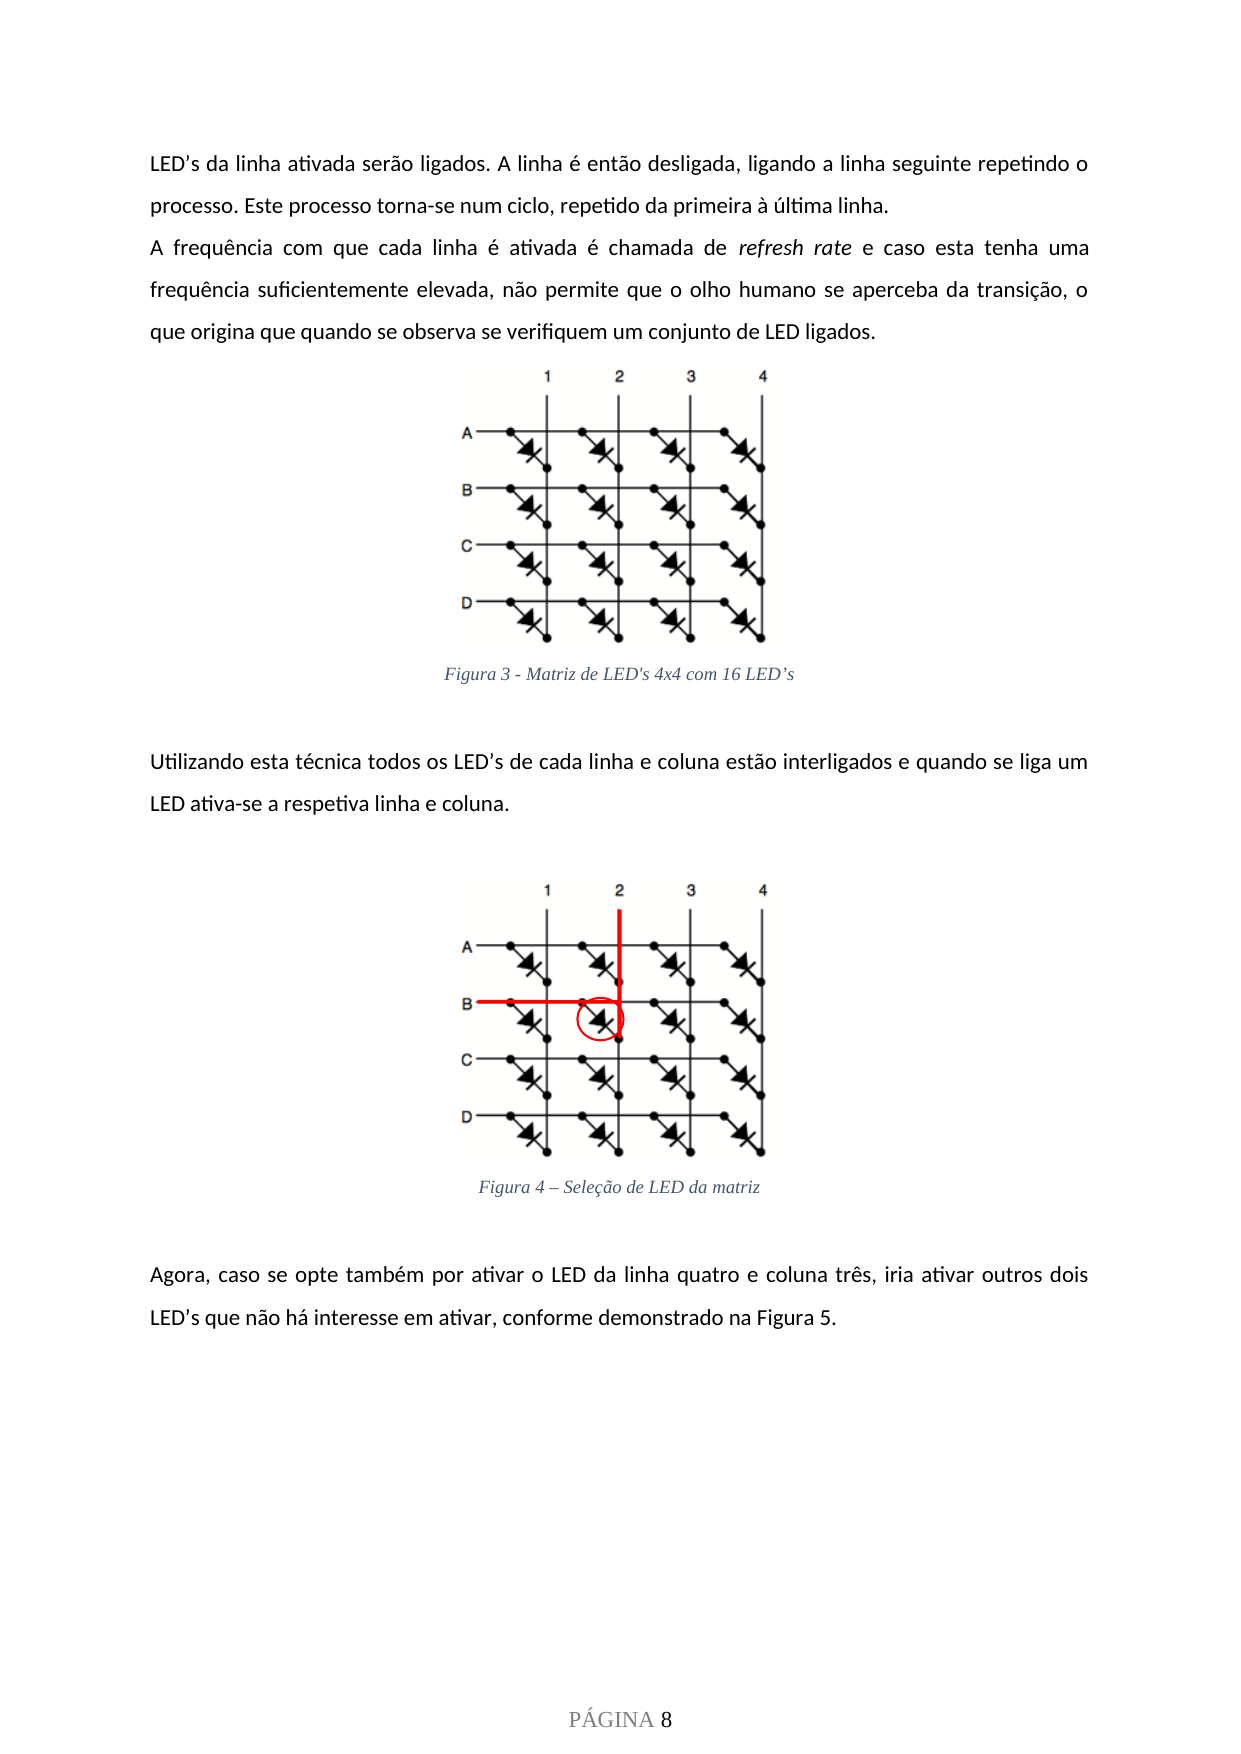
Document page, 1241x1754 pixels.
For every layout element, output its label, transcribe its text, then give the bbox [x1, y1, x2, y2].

picture [455, 872, 785, 1164]
text Figura 4 – Seleção de LED da matriz [150, 1176, 1090, 1198]
text Figura 3 - Matriz de LED's 4x4 com 16 LED’s [150, 662, 1090, 684]
picture [455, 359, 785, 650]
text Agora, caso se opte também por ativar o LED da linha quatro e coluna três, iria ativar outros dois LED’s que não há interesse em ativar, conforme demonstrado na Figura 5. [150, 1261, 1090, 1331]
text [150, 149, 1090, 219]
text Utilizando esta técnica todos os LED’s de cada linha e coluna estão interligados e quando se liga um LED ativa-se a respetiva linha e coluna. [150, 747, 1090, 817]
text A frequência com que cada linha é ativada é chamada de refresh rate e caso esta tenha uma frequência suficientemente elevada, não permite que o olho humano se aperceba da transição, o que origina que quando se observa se verifiquem um conjunto de LED ligados. [150, 233, 1090, 345]
